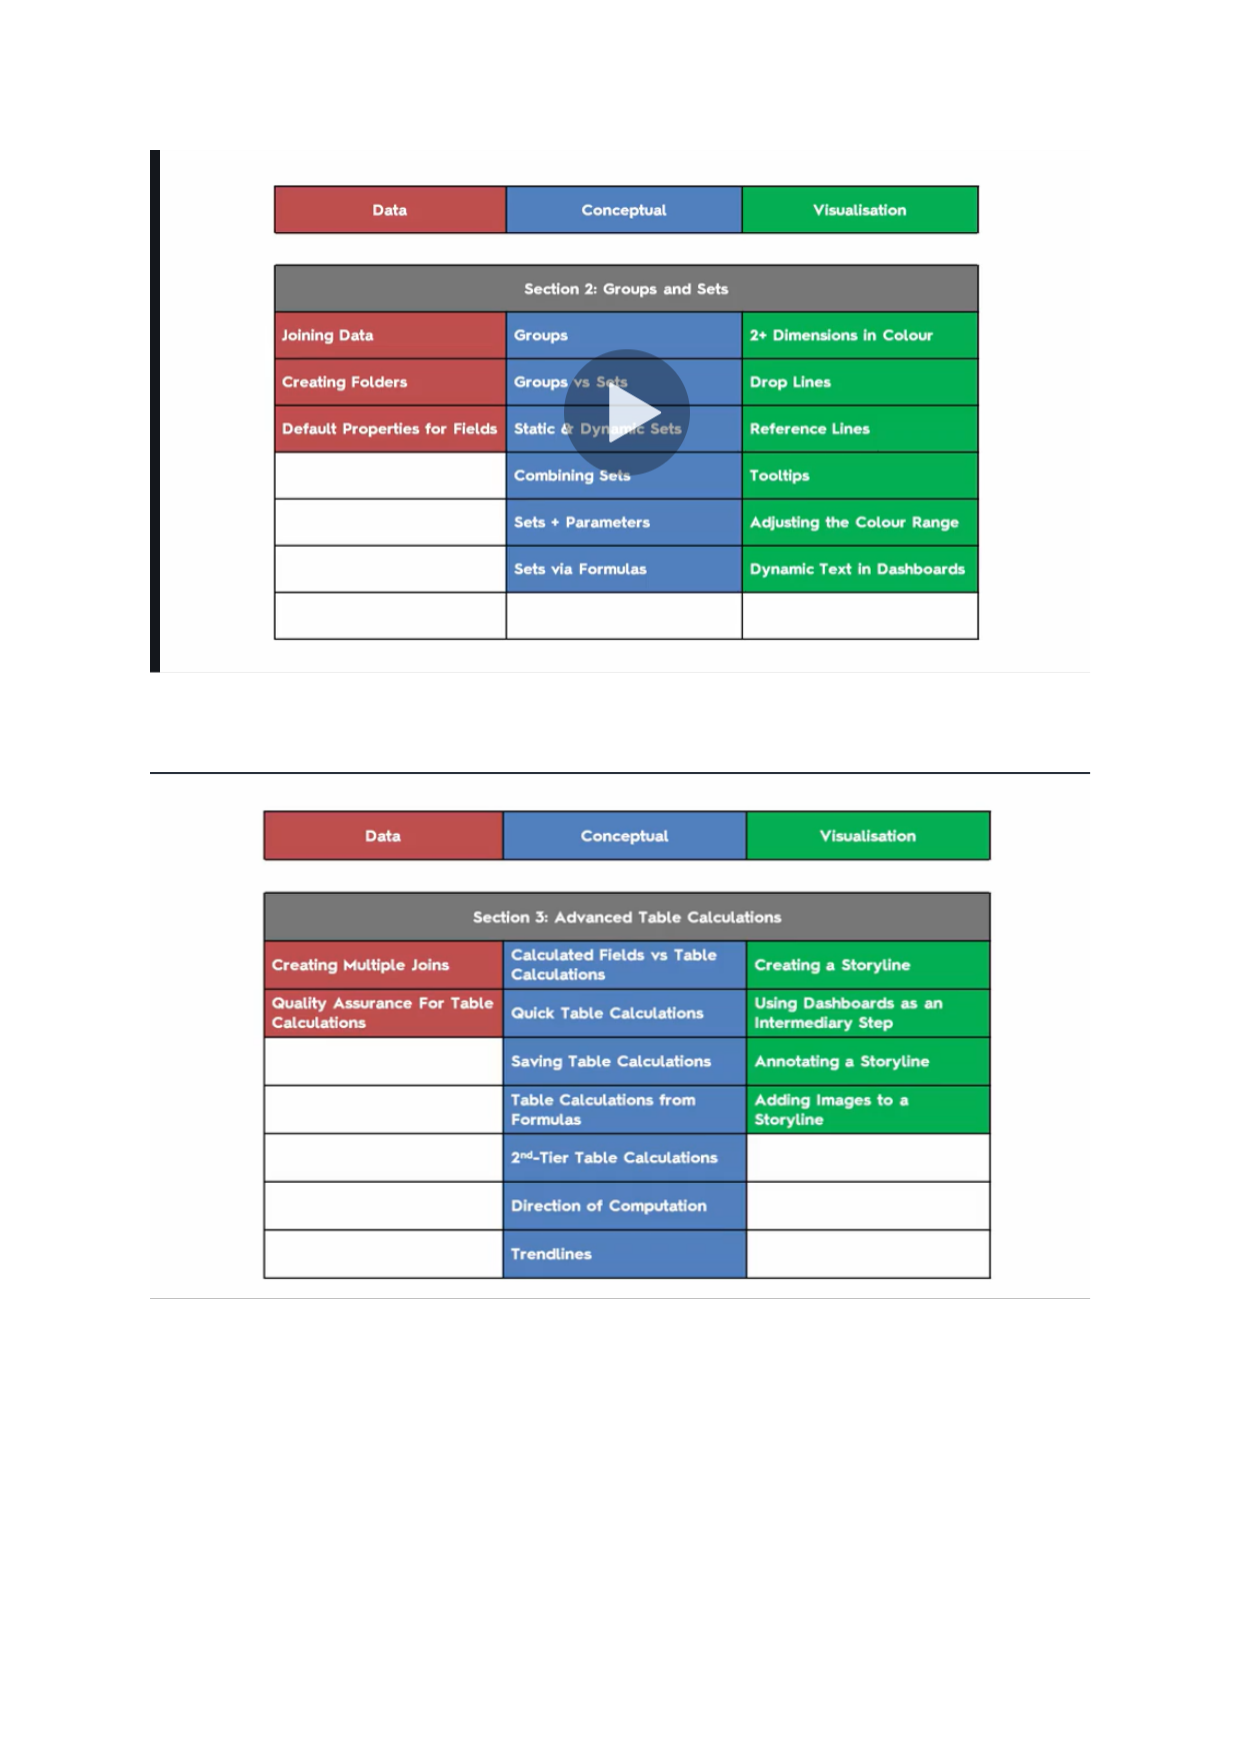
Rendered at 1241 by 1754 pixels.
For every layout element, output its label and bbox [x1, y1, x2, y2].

picture [150, 772, 1091, 1380]
picture [150, 150, 1091, 754]
